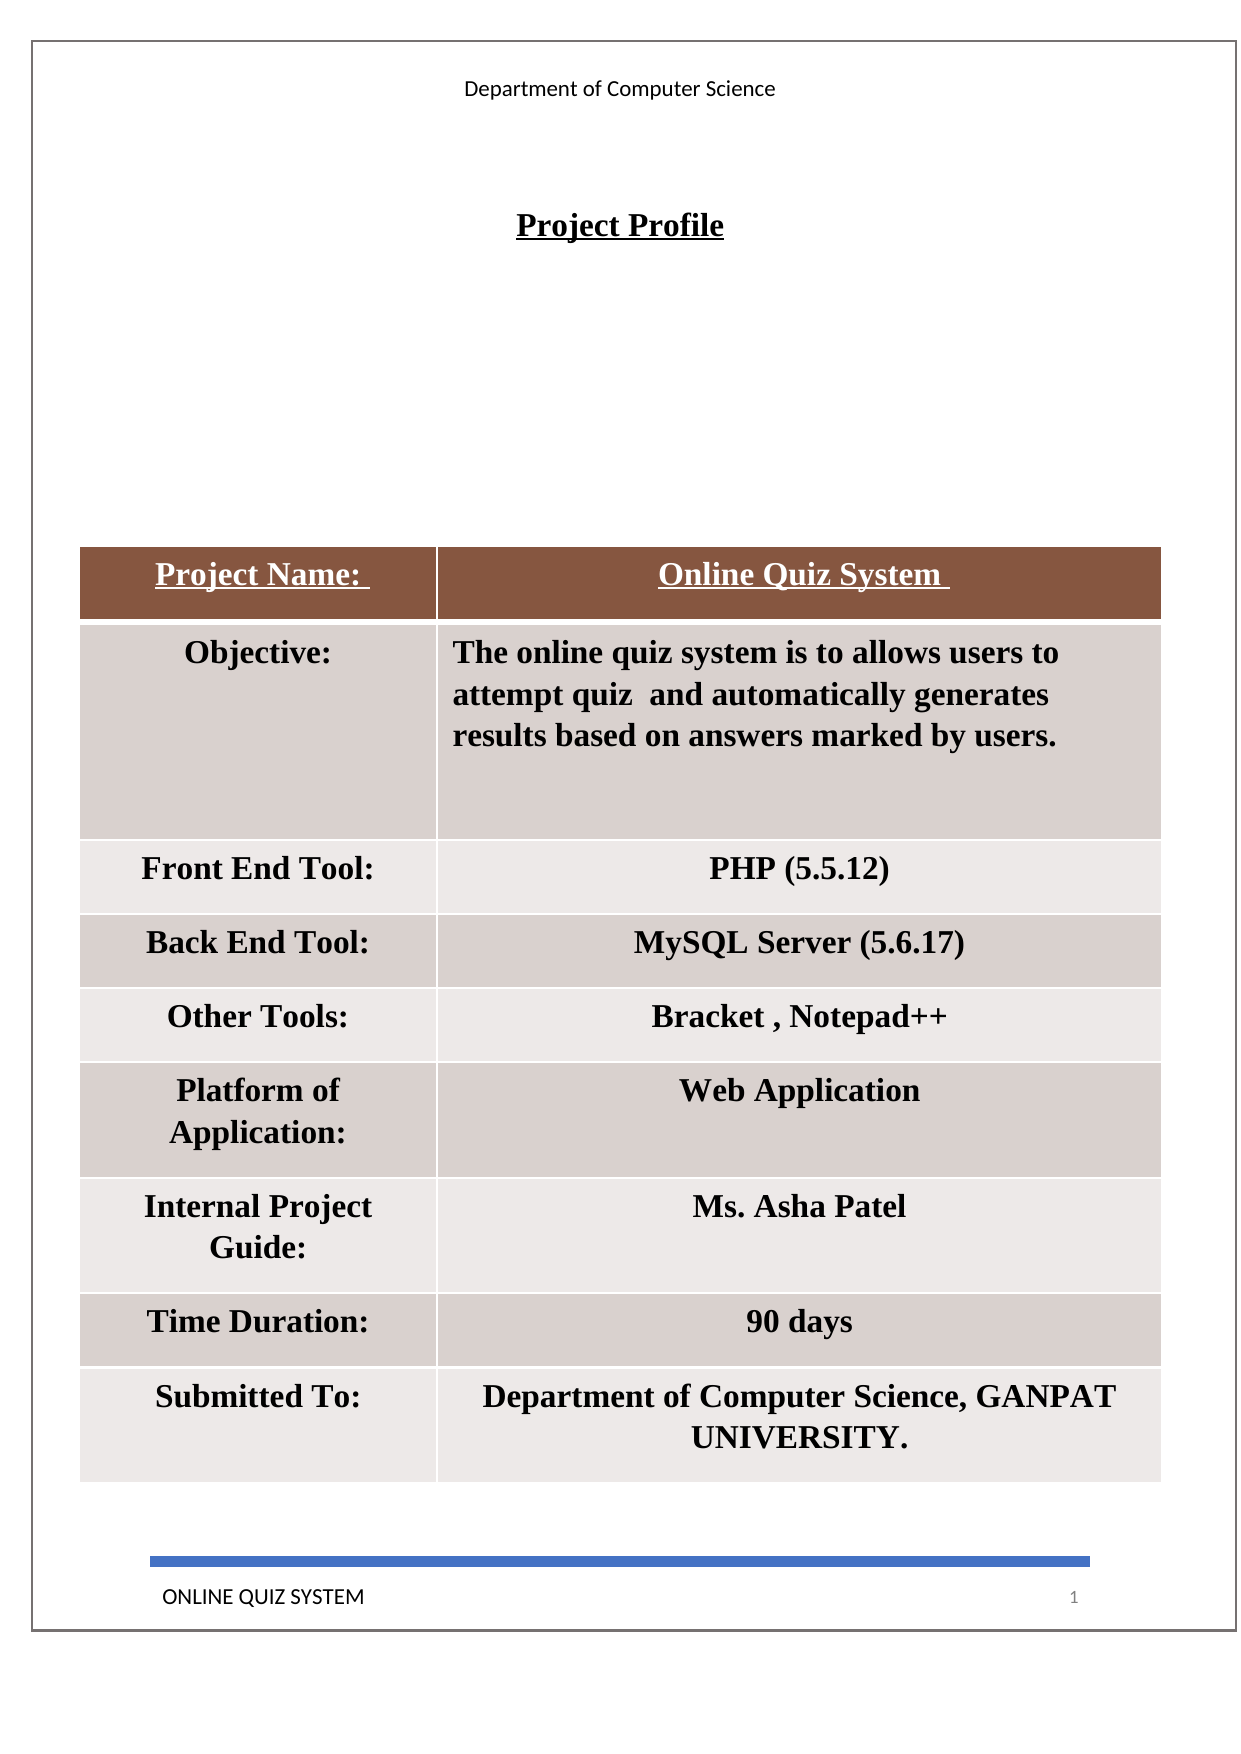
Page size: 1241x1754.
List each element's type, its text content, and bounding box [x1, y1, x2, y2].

table_cell Internal Project Guide: [80, 1179, 436, 1292]
table_cell Department of Computer Science, GANPAT UNIVERSITY. [438, 1369, 1161, 1482]
table_cell Other Tools: [80, 989, 436, 1061]
table_cell Ms. Asha Patel [438, 1179, 1161, 1292]
table_cell Bracket , Notepad++ [438, 989, 1161, 1061]
table_cell The online quiz system is to allows users to attempt quiz and automatically generates results based on answers marked by users. [438, 625, 1161, 839]
table_cell MySQL Server (5.6.17) [438, 915, 1161, 987]
table_cell Back End Tool: [80, 915, 436, 987]
table_cell PHP (5.5.12) [438, 841, 1161, 913]
table_cell Time Duration: [80, 1294, 436, 1366]
table_cell Front End Tool: [80, 841, 436, 913]
table_header Online Quiz System [438, 547, 1161, 619]
table_header Project Name: [80, 547, 436, 619]
table_cell Objective: [80, 625, 436, 839]
text Project Profile [150, 205, 1090, 243]
table_cell Web Application [438, 1063, 1161, 1177]
table_cell Platform of Application: [80, 1063, 436, 1177]
table_cell Submitted To: [80, 1369, 436, 1482]
table_cell 90 days [438, 1294, 1161, 1366]
